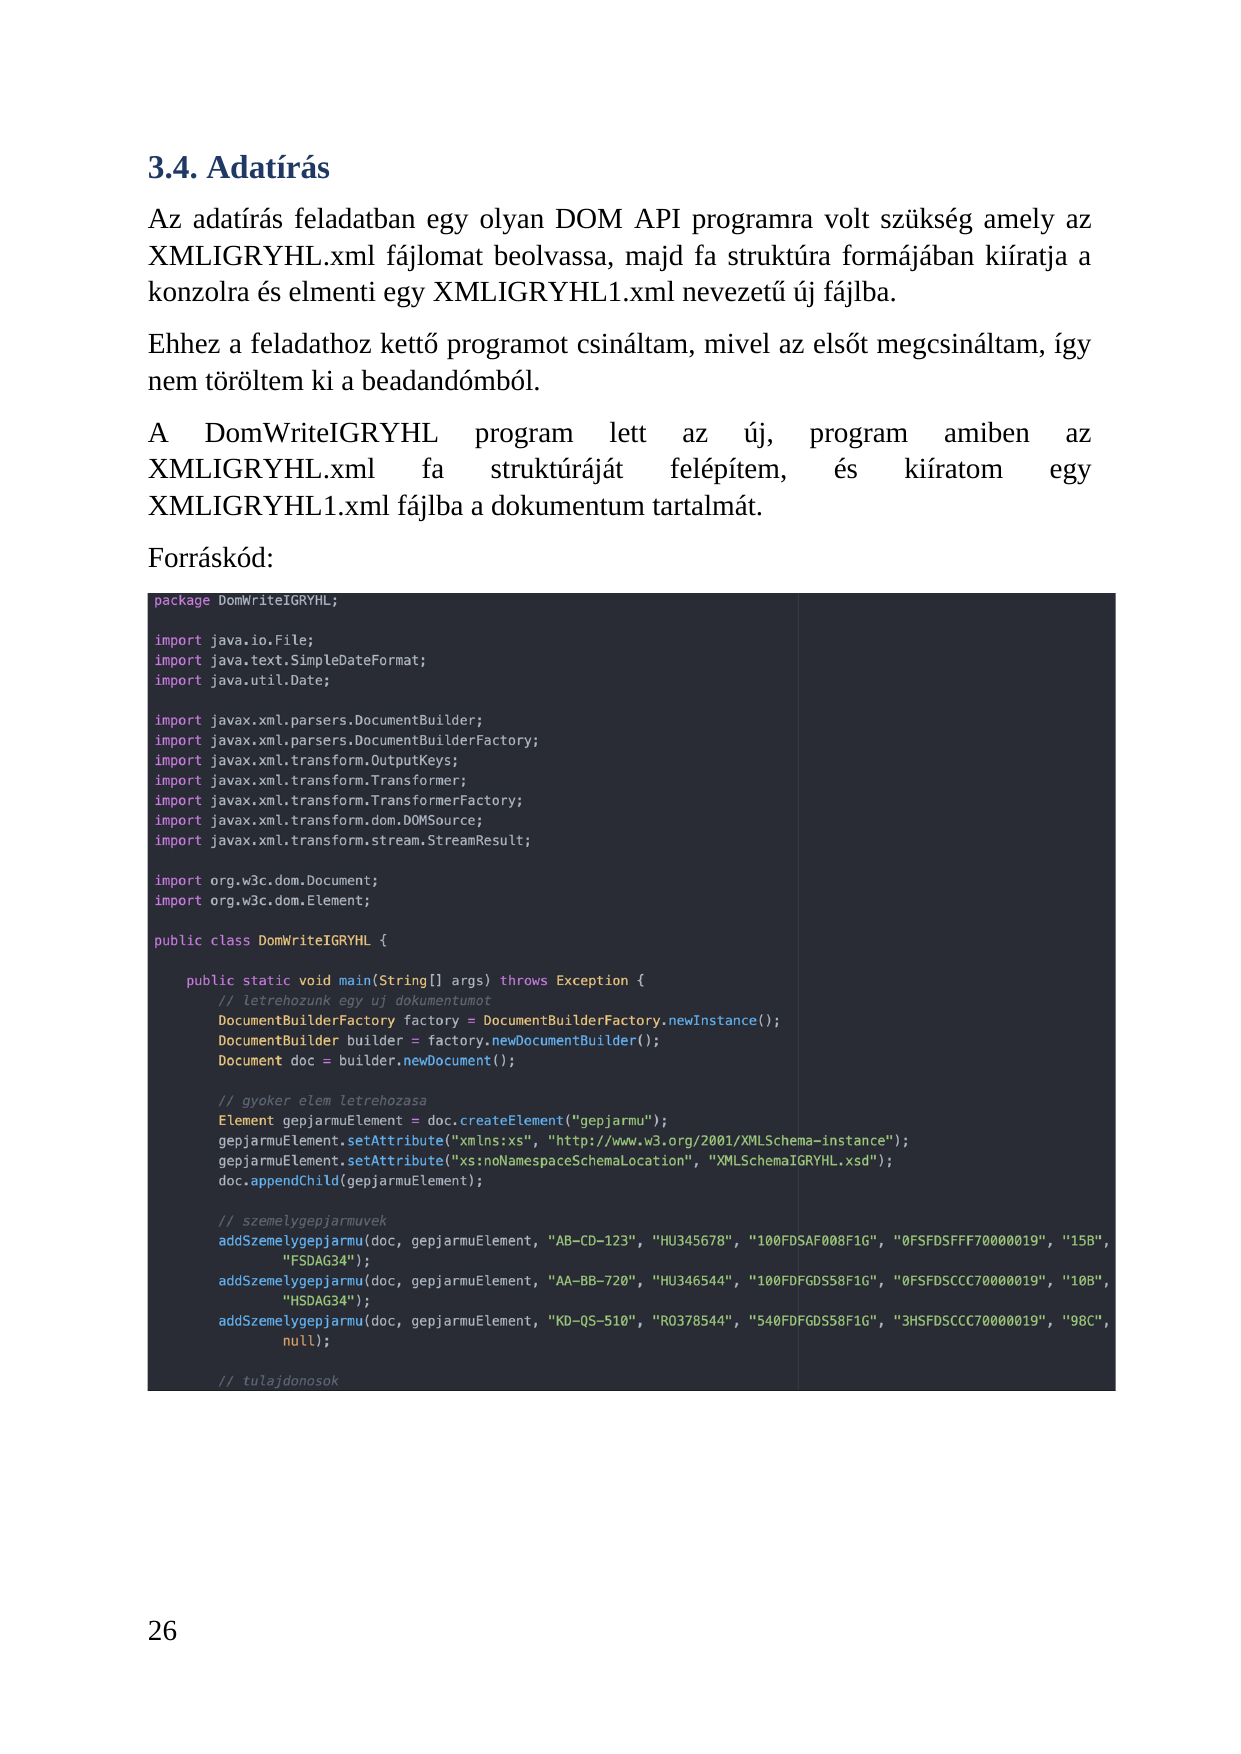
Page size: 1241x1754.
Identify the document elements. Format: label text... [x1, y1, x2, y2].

text Ehhez a feladathoz kettő programot csináltam, mivel az elsőt megcsináltam, így nem töröltem ki a beadandómból. [148, 327, 1093, 396]
text Az adatírás feladatban egy olyan DOM API programra volt szükség amely az XMLIGRYHL.xml fájlomat beolvassa, majd fa struktúra formájában kiíratja a konzolra és elmenti egy XMLIGRYHL1.xml nevezetű új fájlba. [148, 201, 1093, 307]
subtitle 3.4. Adatírás [148, 148, 1093, 186]
text A DomWriteIGRYHL program lett az új, program amiben az XMLIGRYHL.xml fa struktúráját felépítem, és kiíratom egy XMLIGRYHL1.xml fájlba a dokumentum tartalmát. [148, 416, 1093, 521]
picture [147, 593, 1116, 1391]
text Forráskód: [148, 541, 1093, 574]
